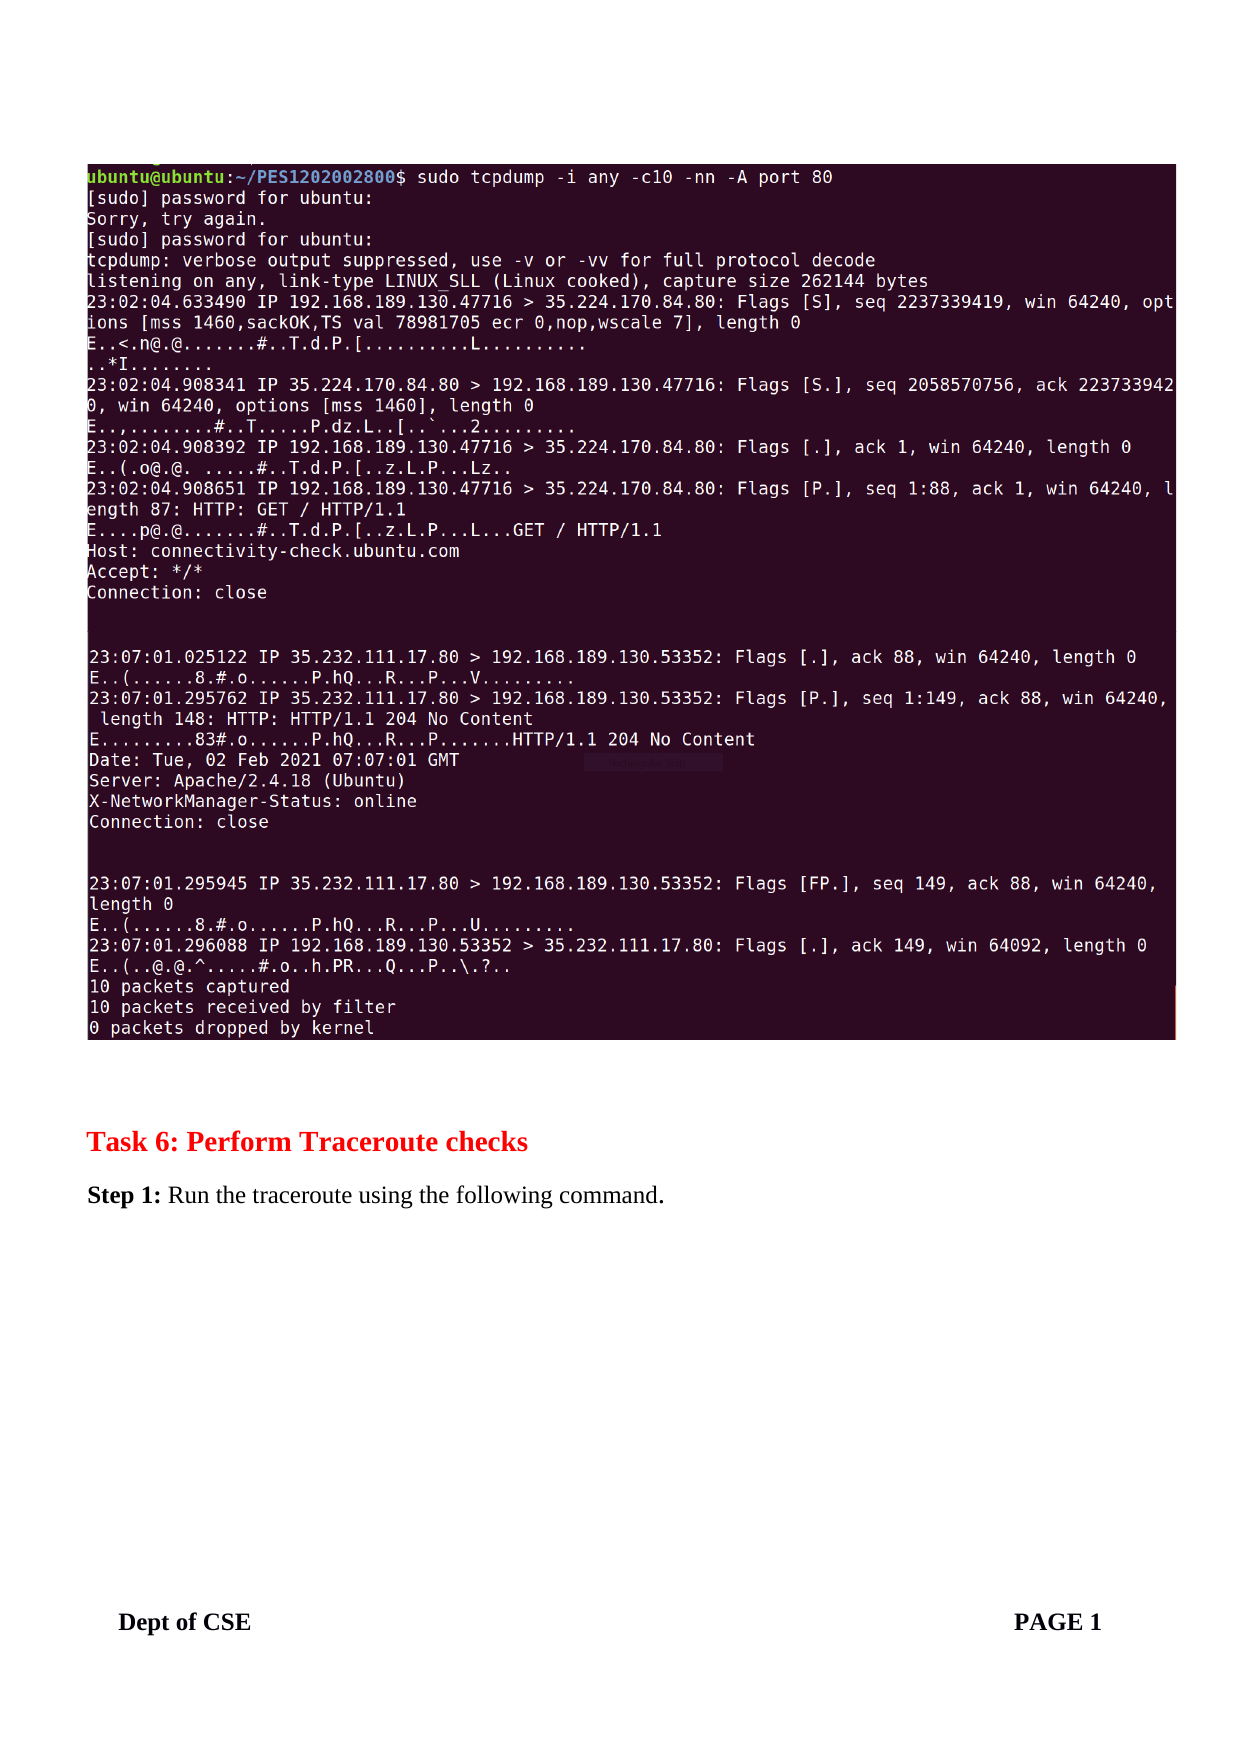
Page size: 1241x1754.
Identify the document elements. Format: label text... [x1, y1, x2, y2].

text Step 1: Run the traceroute using the following command. [87, 1176, 1176, 1210]
picture [87, 164, 1177, 1040]
subtitle Task 6: Perform Traceroute checks [86, 1124, 961, 1157]
